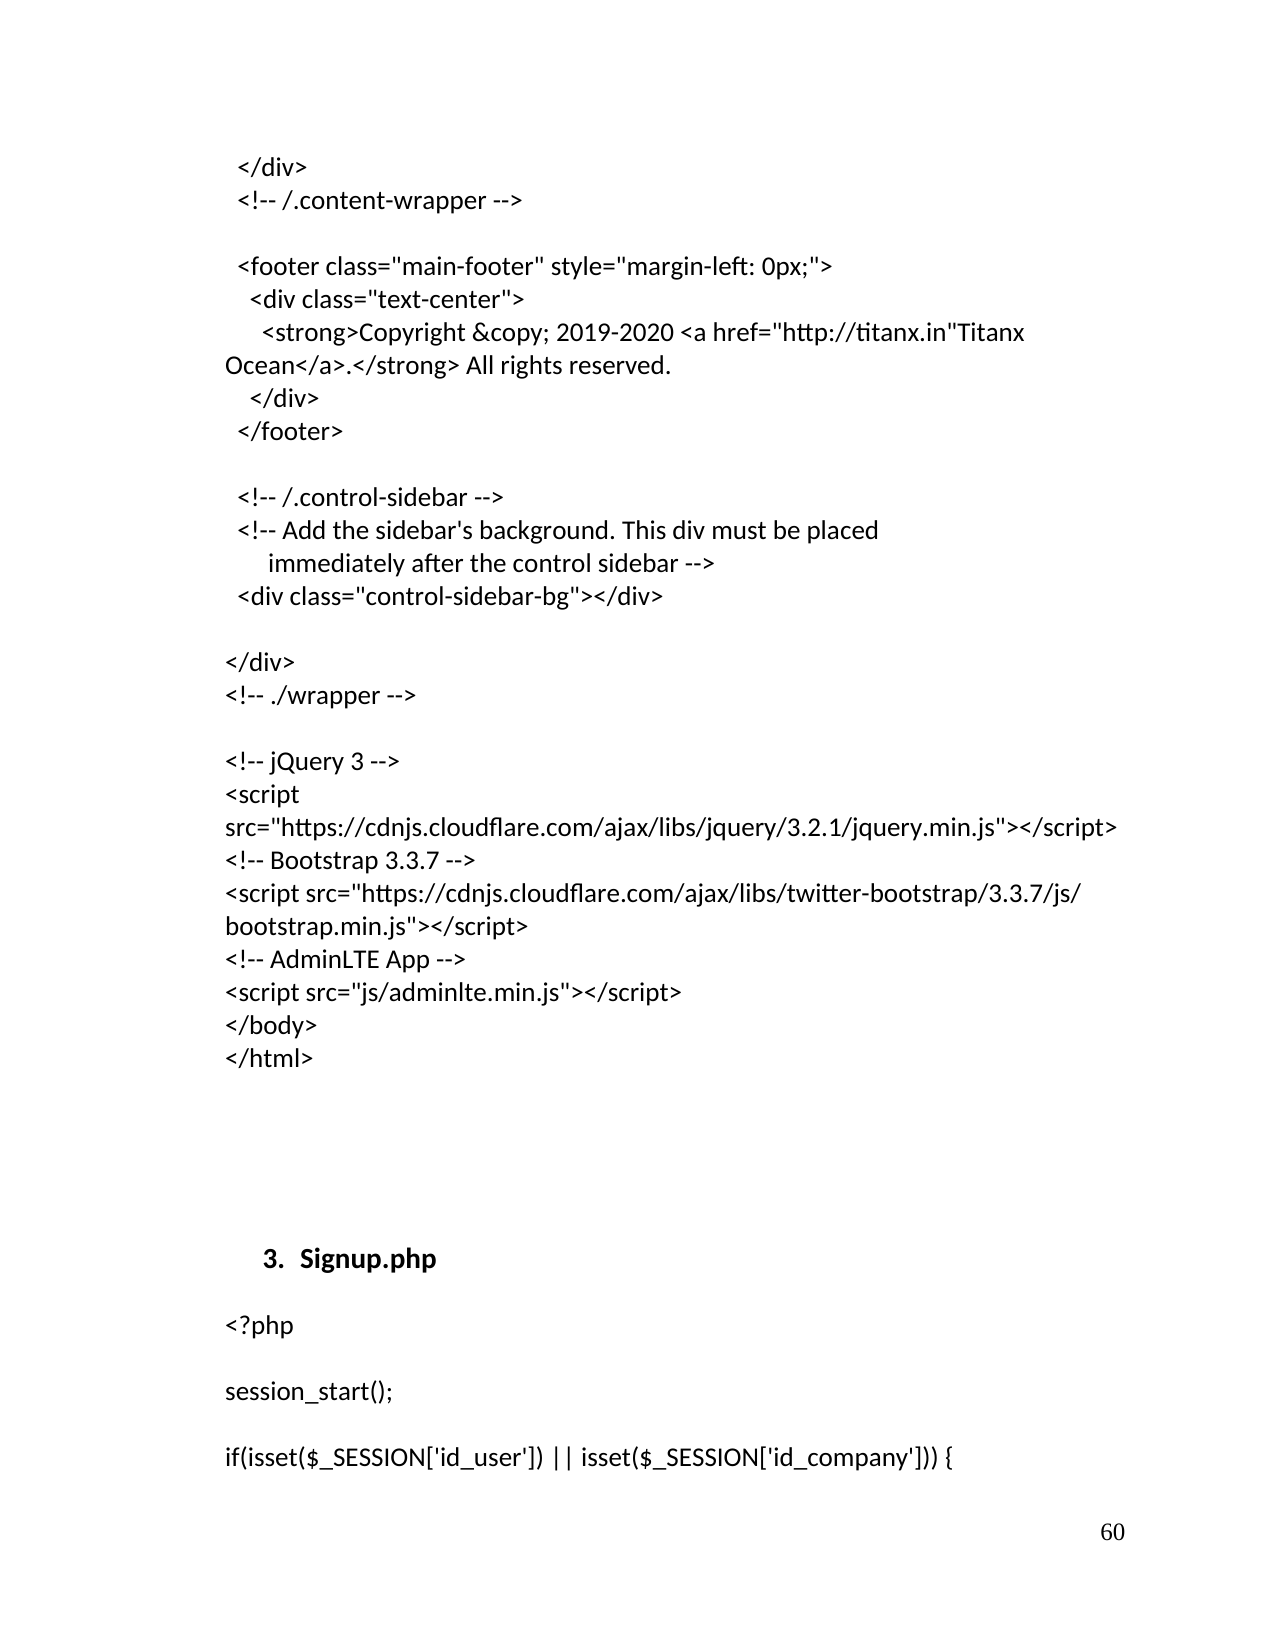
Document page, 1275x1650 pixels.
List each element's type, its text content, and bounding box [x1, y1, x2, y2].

text <!-- /.control-sidebar --> [225, 480, 1125, 513]
text <!-- Bootstrap 3.3.7 --> [225, 843, 1125, 876]
text session_start(); [225, 1374, 1125, 1407]
text </html> [225, 1042, 1125, 1074]
list Signup.php [262, 1240, 1125, 1275]
text </div> [225, 645, 1125, 678]
text <script src="https://cdnjs.cloudflare.com/ajax/libs/twitter-bootstrap/3.3.7/js/bootstrap.min.js"></script> [225, 876, 1125, 942]
text </div> [225, 381, 1125, 414]
text </div> [225, 150, 1125, 183]
text <div class="text-center"> [225, 282, 1125, 315]
text <script src="js/adminlte.min.js"></script> [225, 976, 1125, 1008]
text <?php [225, 1308, 1125, 1341]
text <!-- ./wrapper --> [225, 678, 1125, 711]
text <strong>Copyright &copy; 2019-2020 <a href="http://titanx.in"Titanx Ocean</a>.</strong> All rights reserved. [225, 315, 1125, 381]
text <footer class="main-footer" style="margin-left: 0px;"> [225, 249, 1125, 282]
text </footer> [225, 414, 1125, 447]
text <!-- jQuery 3 --> [225, 744, 1125, 777]
text </body> [225, 1008, 1125, 1042]
text <!-- Add the sidebar's background. This div must be placed [225, 513, 1125, 546]
text if(isset($_SESSION['id_user']) || isset($_SESSION['id_company'])) { [225, 1440, 1125, 1473]
text <script src="https://cdnjs.cloudflare.com/ajax/libs/jquery/3.2.1/jquery.min.js"></script> [225, 777, 1125, 843]
text <!-- AdminLTE App --> [225, 942, 1125, 976]
text <div class="control-sidebar-bg"></div> [225, 579, 1125, 612]
text immediately after the control sidebar --> [225, 546, 1125, 579]
text <!-- /.content-wrapper --> [225, 183, 1125, 216]
